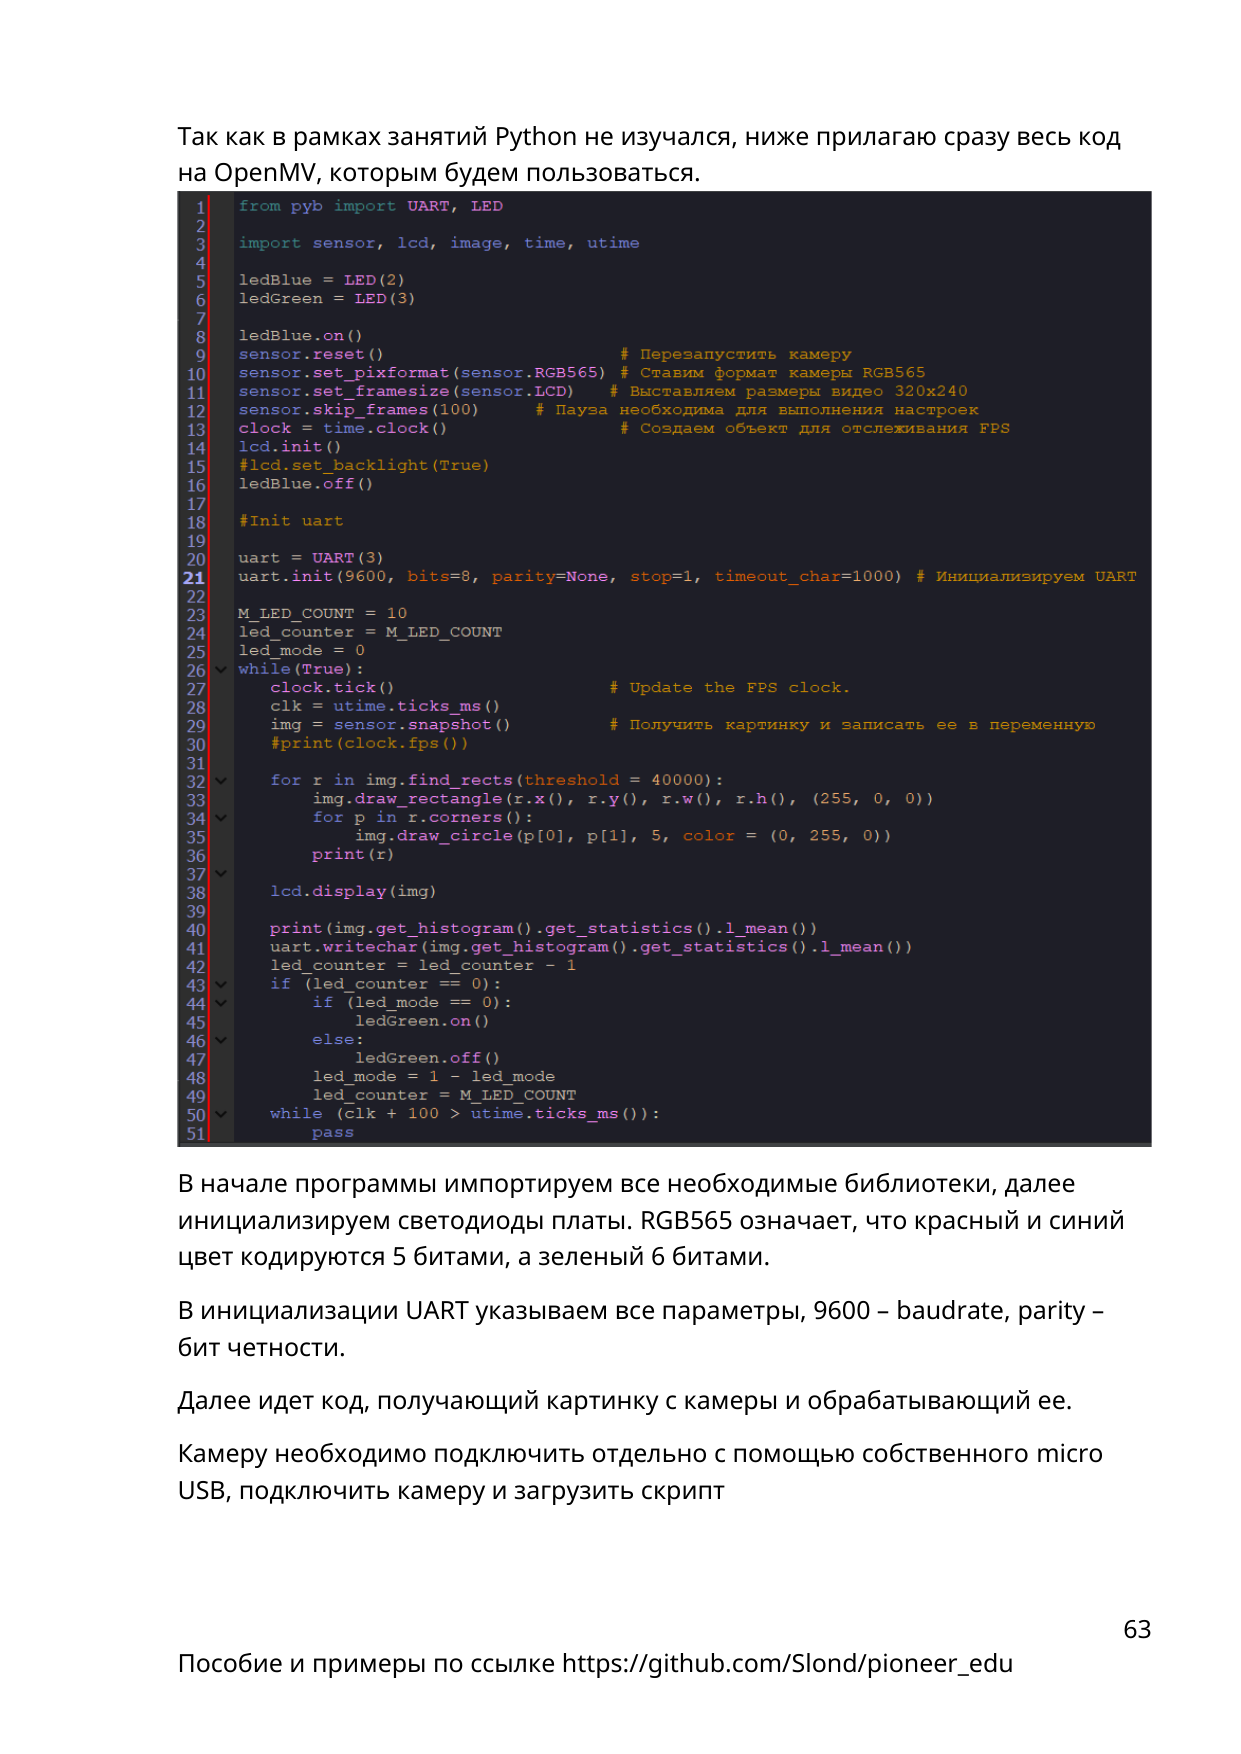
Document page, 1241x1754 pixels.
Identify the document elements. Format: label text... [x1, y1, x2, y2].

text В инициализации UART указываем все параметры, 9600 – baudrate, parity – бит четности. [177, 1292, 1152, 1363]
text Далее идет код, получающий картинку с камеры и обрабатывающий ее. [177, 1383, 1152, 1417]
text Так как в рамках занятий Python не изучался, ниже прилагаю сразу весь код на OpenMV, которым будем пользоваться. [177, 118, 1152, 191]
text Камеру необходимо подключить отдельно с помощью собственного micro USB, подключить камеру и загрузить скрипт [177, 1436, 1152, 1507]
picture [177, 191, 1152, 1147]
text В начале программы импортируем все необходимые библиотеки, далее инициализируем светодиоды платы. RGB565 означает, что красный и синий цвет кодируются 5 битами, а зеленый 6 битами. [177, 1166, 1152, 1273]
